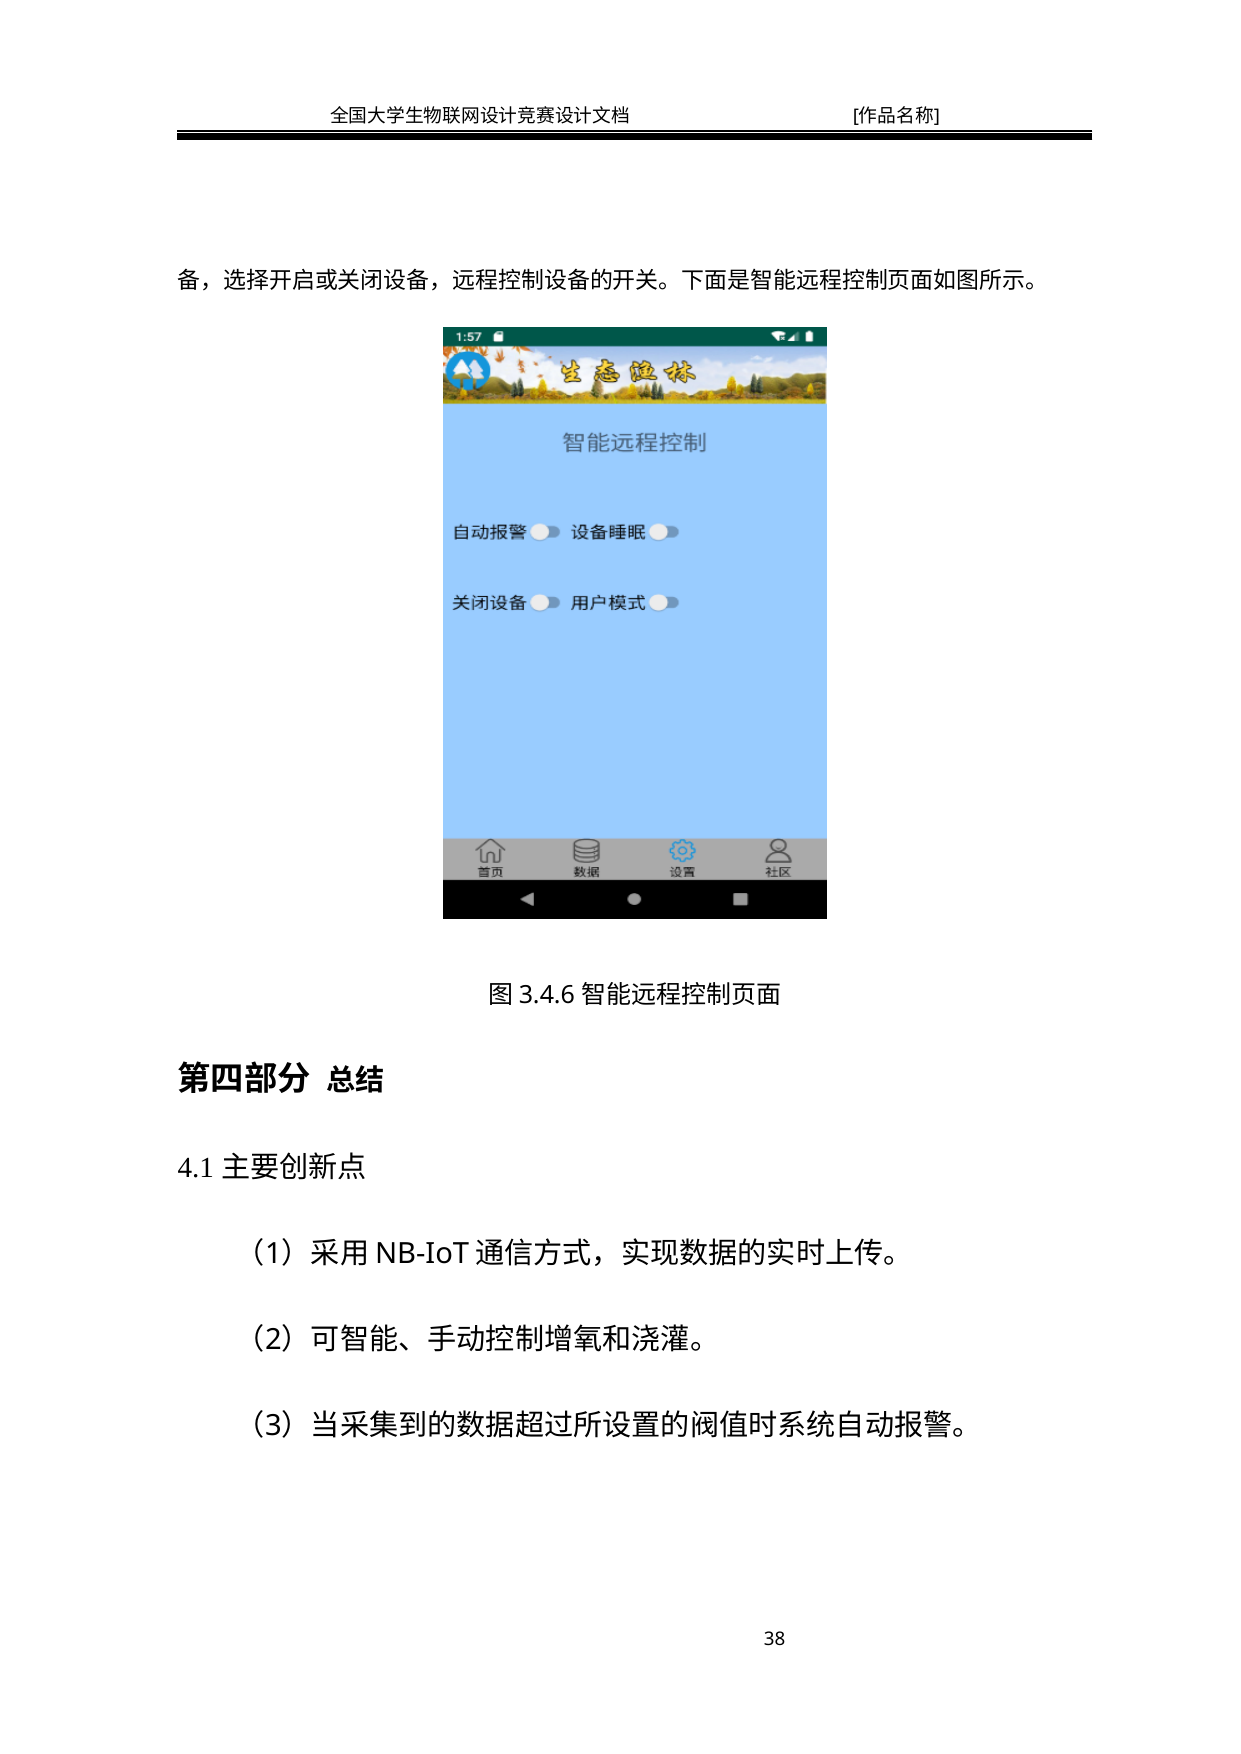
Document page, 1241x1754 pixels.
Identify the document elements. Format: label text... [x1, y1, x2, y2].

text 图3.4.6 智能远程控制页面 [177, 960, 1092, 1025]
text （1）采用NB-IoT通信方式，实现数据的实时上传。 [177, 1218, 1092, 1283]
list 主要创新点 [177, 1132, 1092, 1197]
text （2）可智能、手动控制增氧和浇灌。 [177, 1304, 1092, 1369]
picture [443, 327, 827, 919]
text （3）当采集到的数据超过所设置的阀值时系统自动报警。 [177, 1391, 1092, 1456]
text 第四部分 总结 [177, 1043, 1092, 1108]
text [177, 246, 1092, 311]
